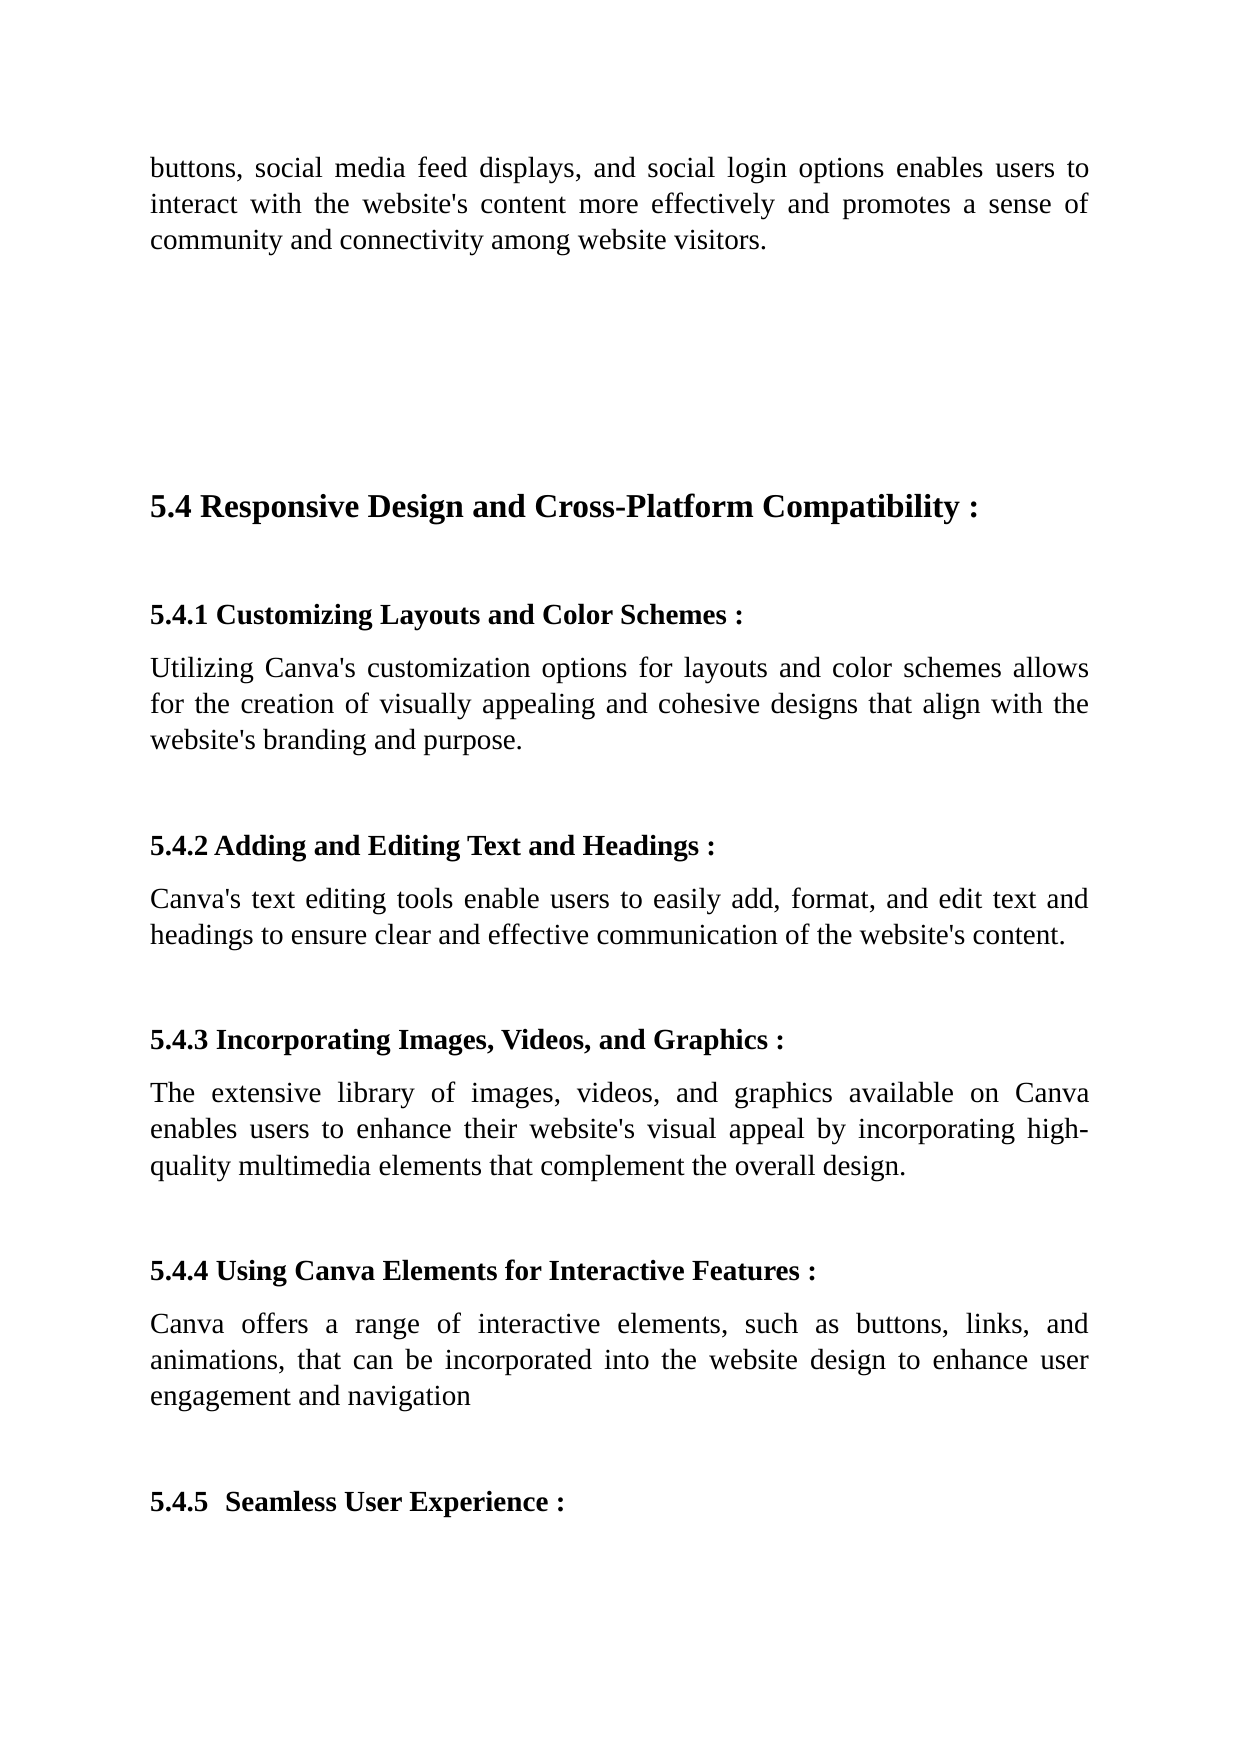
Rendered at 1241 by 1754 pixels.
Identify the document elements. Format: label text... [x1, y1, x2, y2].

text Utilizing Canva's customization options for layouts and color schemes allows for the creation of visually appealing and cohesive designs that align with the website's branding and purpose. [150, 650, 1090, 756]
text 5.4.3 Incorporating Images, Videos, and Graphics : [150, 1022, 1090, 1056]
text 5.4.1 Customizing Layouts and Color Schemes : [150, 597, 1090, 631]
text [150, 150, 1090, 256]
text 5.4 Responsive Design and Cross-Platform Compatibility : [150, 486, 1090, 525]
list Seamless User Experience : [150, 1484, 1090, 1517]
text The extensive library of images, videos, and graphics available on Canva enables users to enhance their website's visual appeal by incorporating high-quality multimedia elements that complement the overall design. [150, 1075, 1090, 1181]
text Canva offers a range of interactive elements, such as buttons, links, and animations, that can be incorporated into the website design to enhance user engagement and navigation [150, 1306, 1090, 1412]
text 5.4.2 Adding and Editing Text and Headings : [150, 828, 1090, 861]
text 5.4.4 Using Canva Elements for Interactive Features : [150, 1253, 1090, 1287]
text Canva's text editing tools enable users to easily add, format, and edit text and headings to ensure clear and effective communication of the website's content. [150, 881, 1090, 950]
